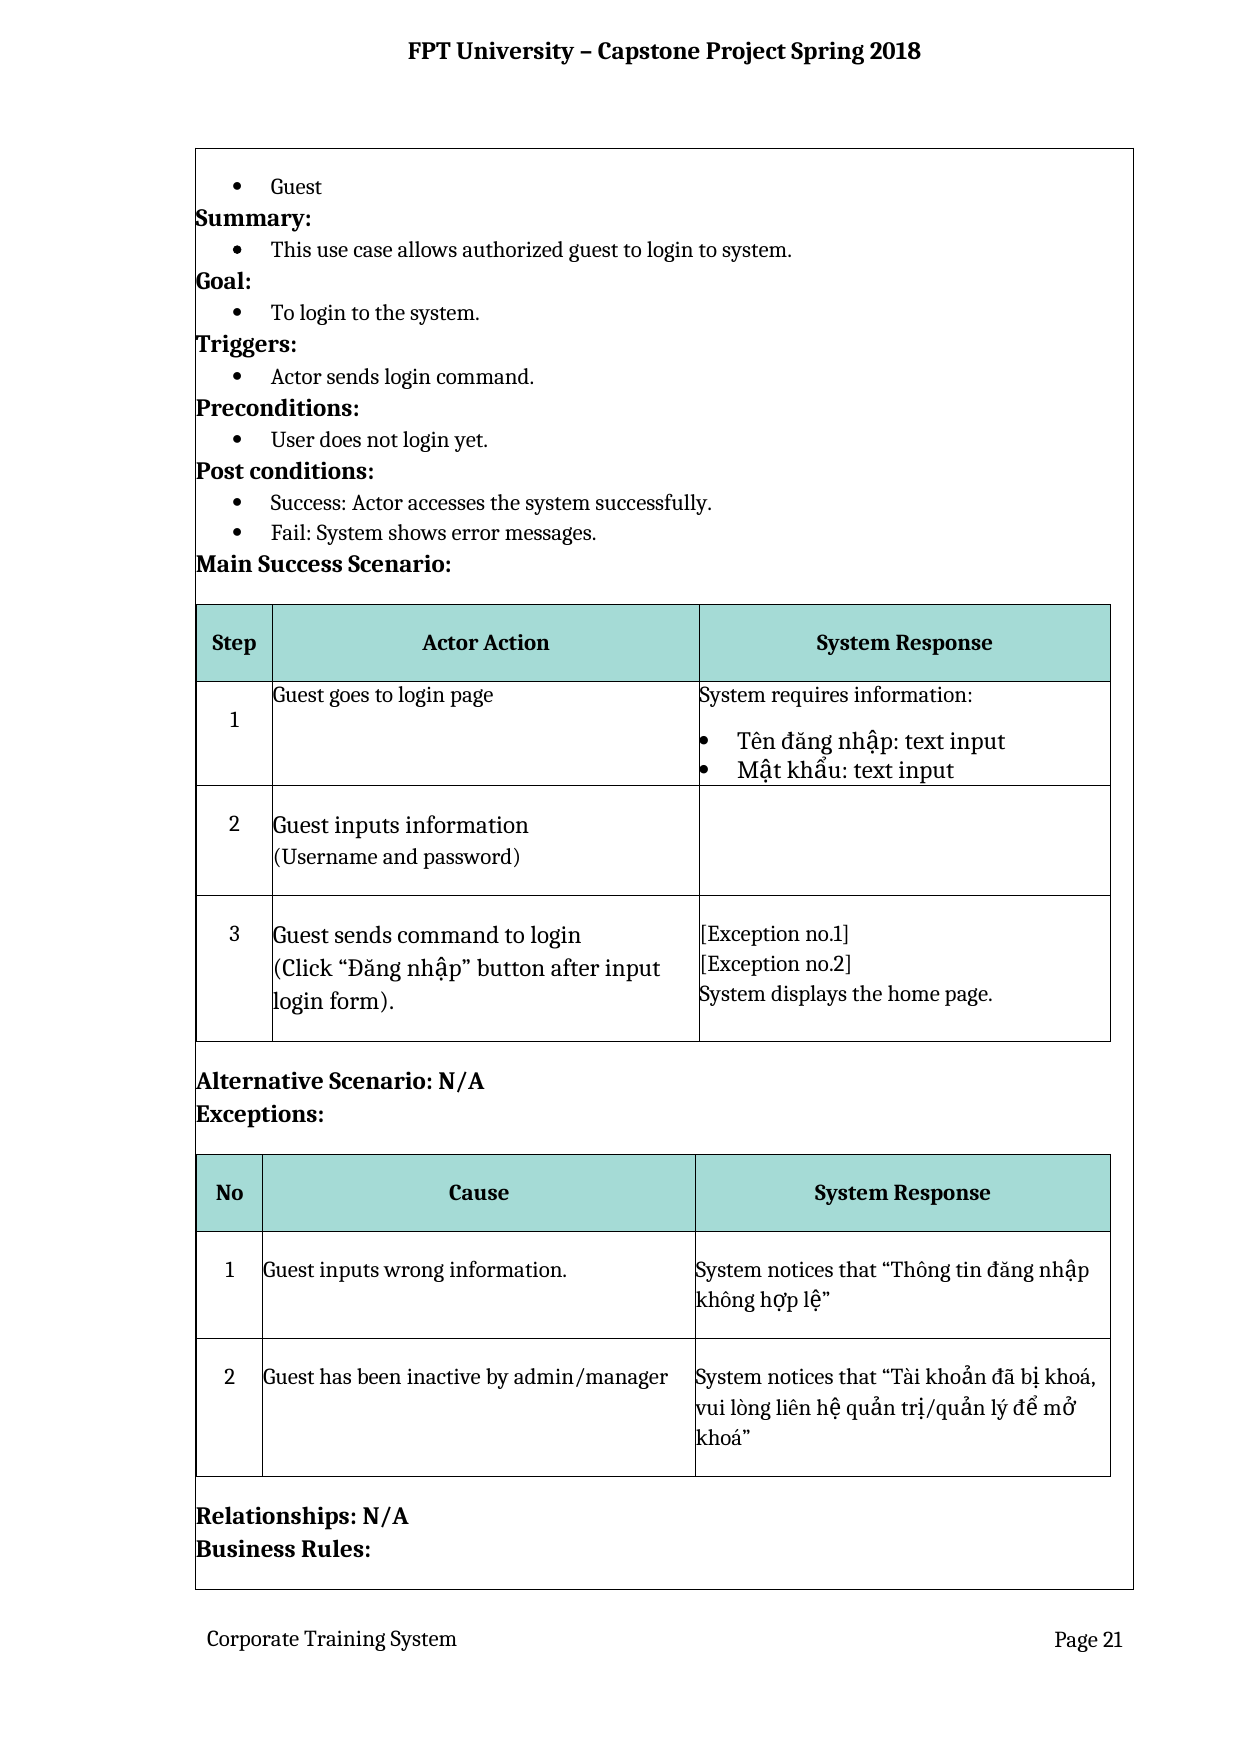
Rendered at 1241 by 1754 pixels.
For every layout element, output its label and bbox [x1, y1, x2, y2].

table_cell [196, 149, 1133, 1588]
